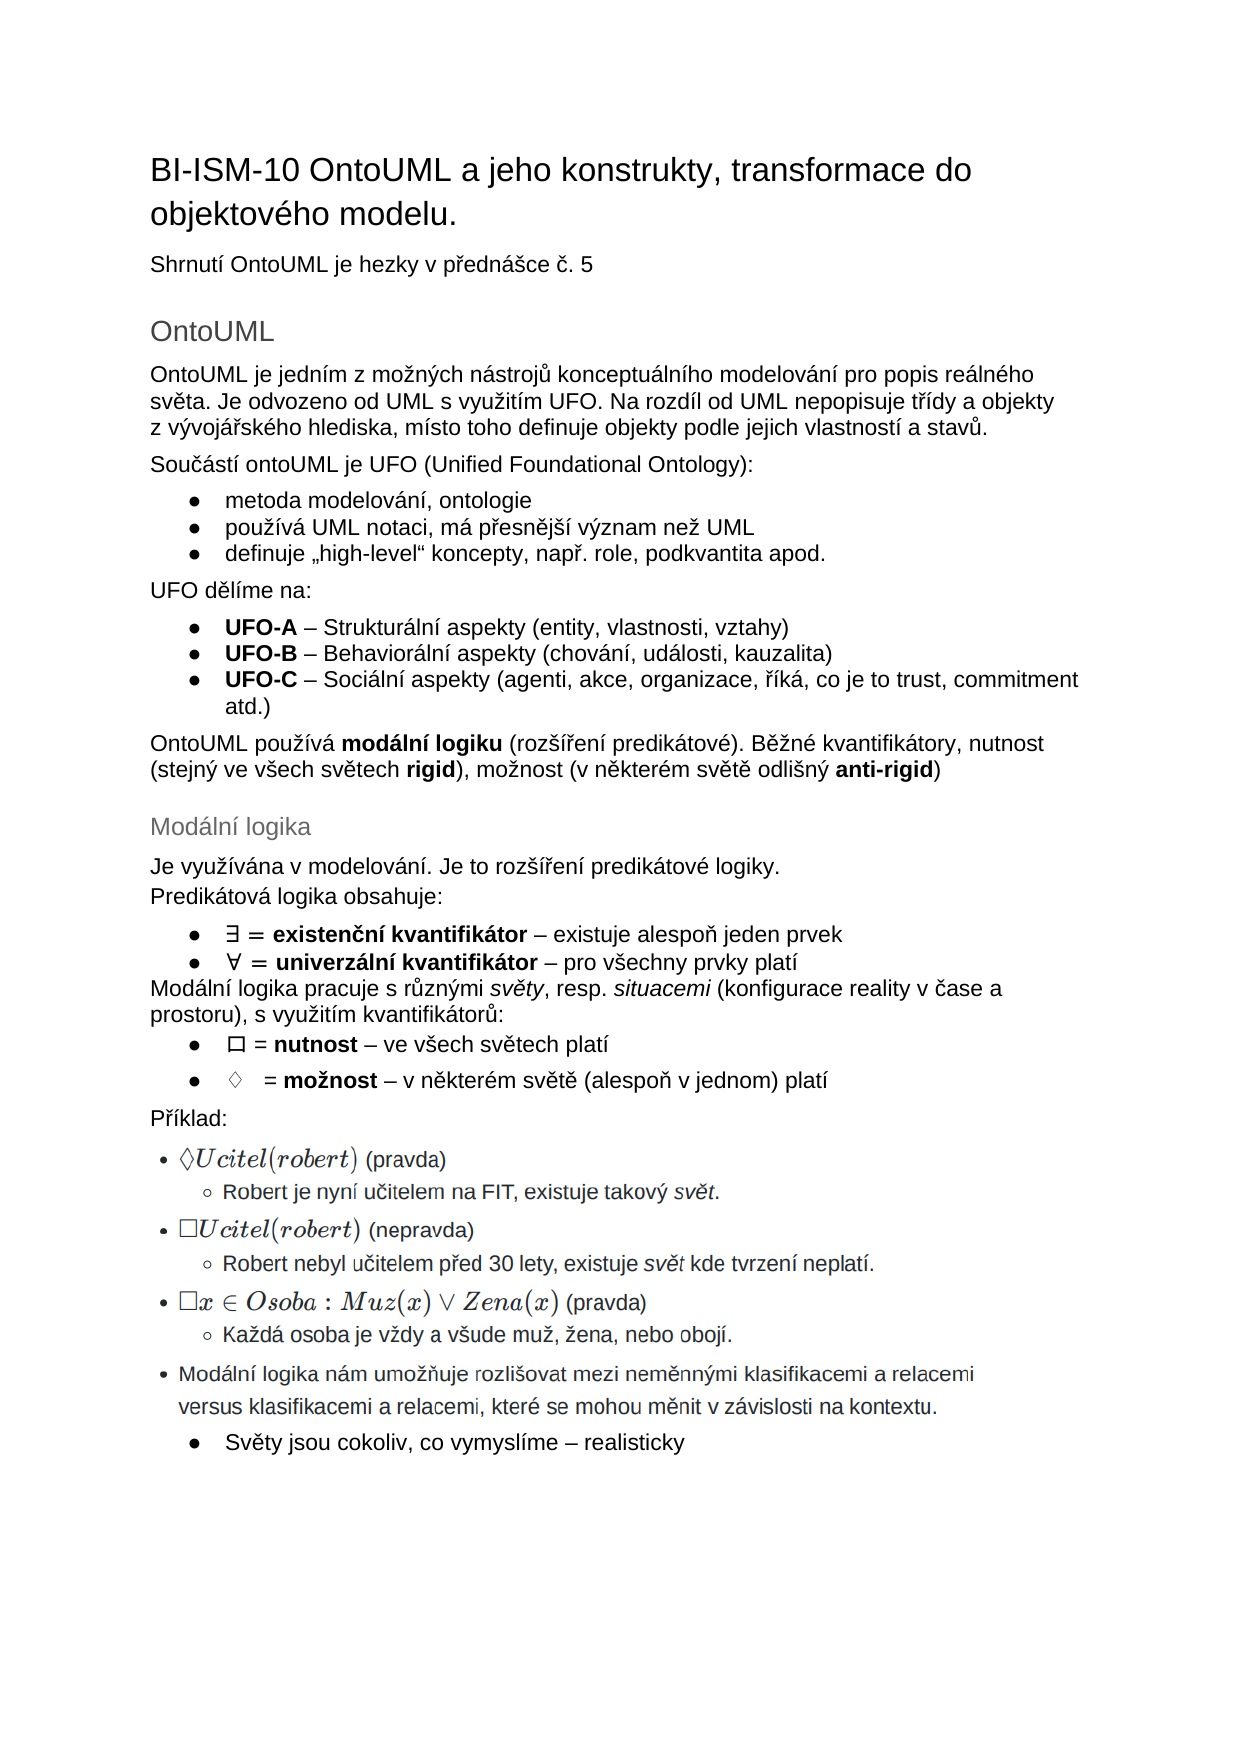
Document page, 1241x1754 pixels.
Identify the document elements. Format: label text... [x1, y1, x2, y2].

list ♢ = možnost – v některém světě (alespoň v jednom) platí [187, 1064, 1090, 1095]
list definuje „high-level“ koncepty, např. role, podkvantita apod. [187, 540, 1090, 567]
subtitle Modální logika [150, 811, 1090, 840]
list UFO-C – Sociální aspekty (agenti, akce, organizace, říká, co je to trust, commitment atd.) [187, 666, 1090, 719]
list ∀ = univerzální kvantifikátor – pro všechny prvky platí [187, 947, 1090, 975]
subtitle BI-ISM-10 OntoUML a jeho konstrukty, transformace do objektového modelu. [150, 150, 1090, 233]
list metoda modelování, ontologie [187, 487, 1090, 514]
text Součástí ontoUML je UFO (Unified Foundational Ontology): [150, 451, 1090, 477]
picture [150, 1142, 1008, 1418]
list UFO-B – Behaviorální aspekty (chování, události, kauzalita) [187, 640, 1090, 666]
list používá UML notaci, má přesnější význam než UML [187, 514, 1090, 540]
text Predikátová logika obsahuje: [150, 883, 1090, 909]
list ∃ = existenční kvantifikátor – existuje alespoň jeden prvek [187, 920, 1090, 947]
list ロ = nutnost – ve všech světech platí [187, 1028, 1090, 1059]
text Modální logika pracuje s různými světy, resp. situacemi (konfigurace reality v čase a prostoru), s využitím kvantifikátorů: [150, 975, 1090, 1028]
text OntoUML používá modální logiku (rozšíření predikátové). Běžné kvantifikátory, nutnost (stejný ve všech světech rigid), možnost (v některém světě odlišný anti-rigid) [150, 729, 1090, 782]
list Světy jsou cokoliv, co vymyslíme – realisticky [187, 1428, 1090, 1455]
text UFO dělíme na: [150, 577, 1090, 603]
text Příklad: [150, 1105, 1090, 1132]
list UFO-A – Strukturální aspekty (entity, vlastnosti, vztahy) [187, 614, 1090, 640]
text Shrnutí OntoUML je hezky v přednášce č. 5 [150, 251, 1090, 277]
text Je využívána v modelování. Je to rozšíření predikátové logiky. [150, 853, 1090, 879]
text OntoUML je jedním z možných nástrojů konceptuálního modelování pro popis reálného světa. Je odvozeno od UML s využitím UFO. Na rozdíl od UML nepopisuje třídy a objekty z vývojářského hlediska, místo toho definuje objekty podle jejich vlastností a stavů. [150, 361, 1090, 440]
subtitle OntoUML [150, 314, 1090, 348]
